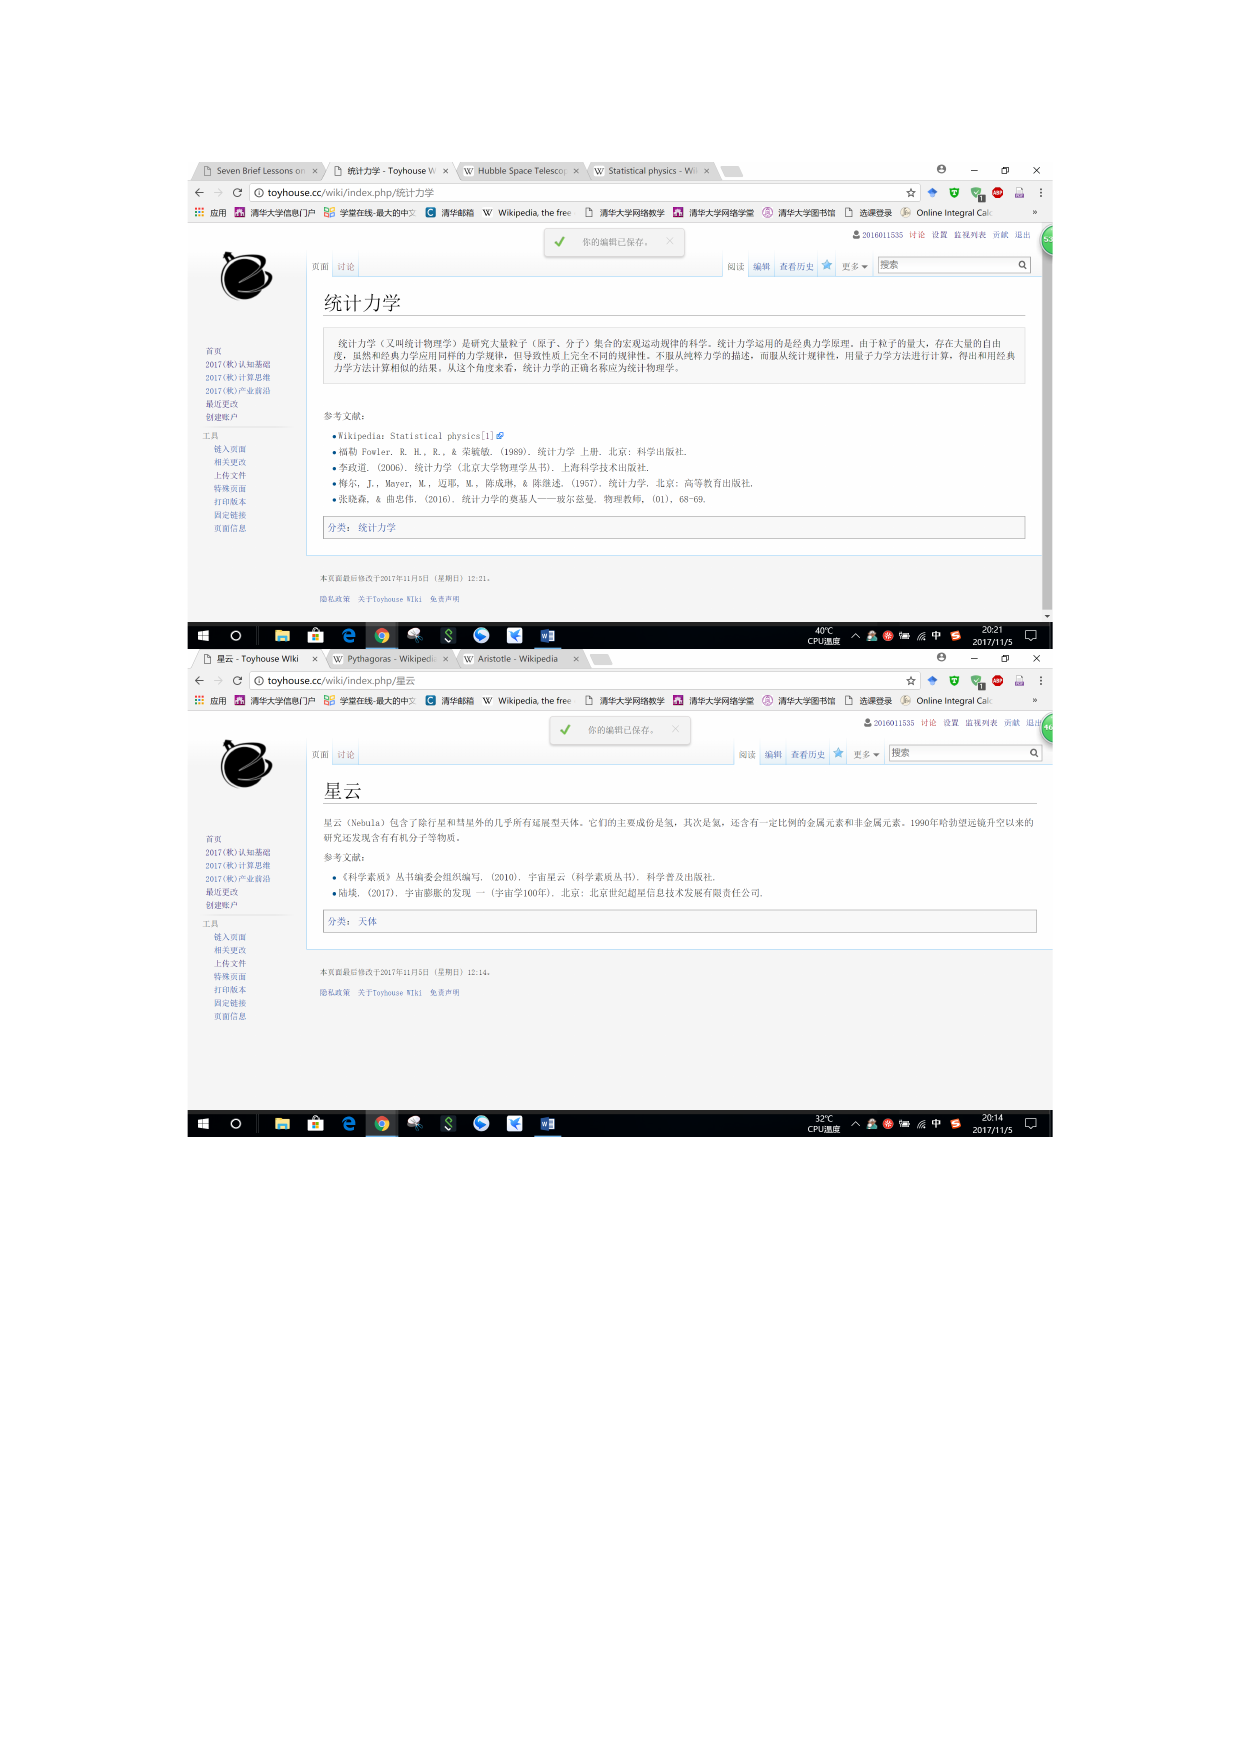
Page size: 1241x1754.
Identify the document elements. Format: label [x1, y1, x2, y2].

picture [187, 162, 1053, 1137]
